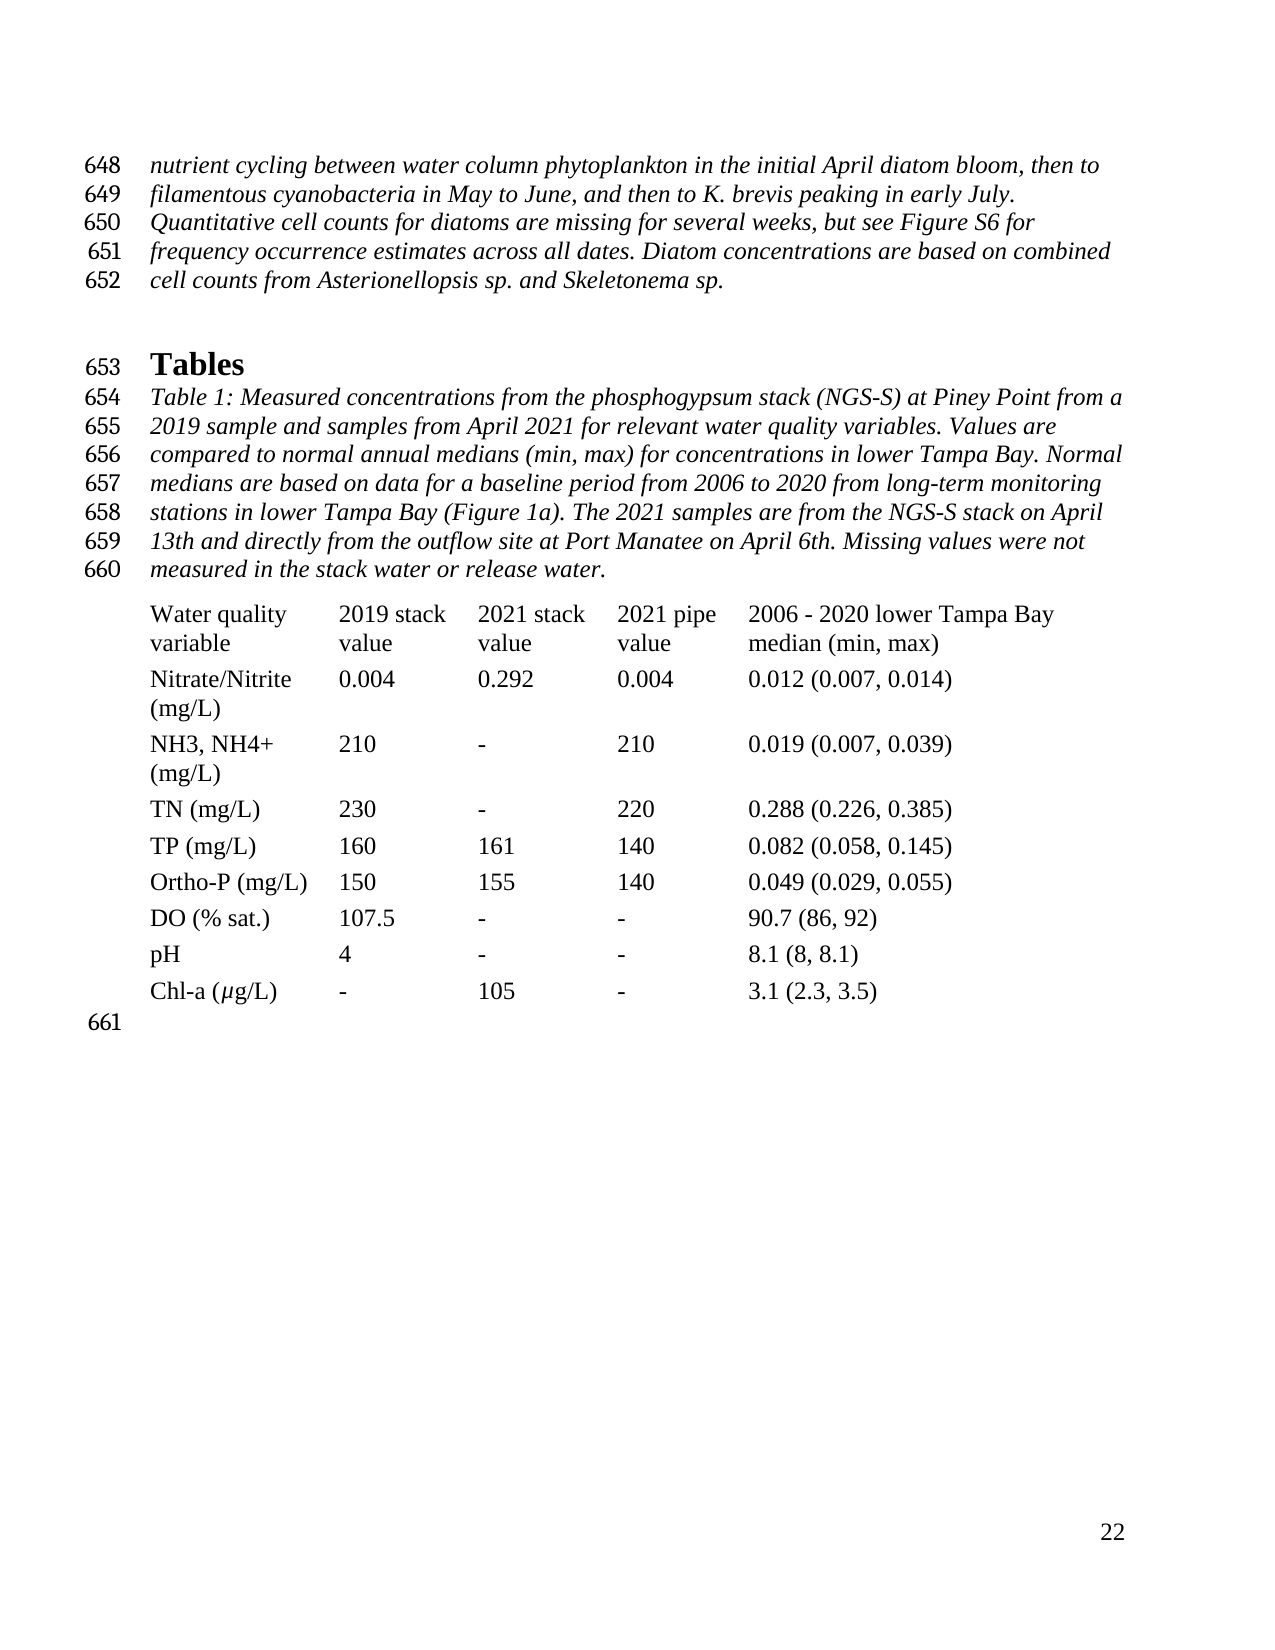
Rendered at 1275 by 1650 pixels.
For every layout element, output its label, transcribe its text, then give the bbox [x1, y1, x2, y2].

table_cell 0.004 [606, 661, 737, 726]
table_cell Chl-a (g/L) [139, 972, 327, 1008]
table_cell 90.7 (86, 92) [737, 900, 1114, 936]
table_cell 0.082 (0.058, 0.145) [737, 827, 1114, 863]
table_cell DO (% sat.) [139, 900, 327, 936]
table_cell - [606, 900, 737, 936]
table_cell 161 [466, 827, 606, 863]
table_header 2021 stack value [466, 596, 606, 661]
table_cell 210 [606, 726, 737, 791]
table_cell TN (mg/L) [139, 791, 327, 827]
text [150, 150, 1125, 294]
table_cell - [327, 972, 466, 1008]
table_cell 155 [466, 863, 606, 899]
table_cell Ortho-P (mg/L) [139, 863, 327, 899]
table_header Water quality variable [139, 596, 327, 661]
table_cell - [606, 936, 737, 972]
table_cell 230 [327, 791, 466, 827]
table_cell Nitrate/Nitrite (mg/L) [139, 661, 327, 726]
table_cell 0.004 [327, 661, 466, 726]
table_cell - [466, 791, 606, 827]
table_cell 3.1 (2.3, 3.5) [737, 972, 1114, 1008]
table_cell pH [139, 936, 327, 972]
table_cell 105 [466, 972, 606, 1008]
table_cell 0.049 (0.029, 0.055) [737, 863, 1114, 899]
table_header 2021 pipe value [606, 596, 737, 661]
table_cell 0.012 (0.007, 0.014) [737, 661, 1114, 726]
table_cell 0.292 [466, 661, 606, 726]
text Table 1: Measured concentrations from the phosphogypsum stack (NGS-S) at Piney Point from a 2019 sample and samples from April 2021 for relevant water quality variables. Values are compared to normal annual medians (min, max) for concentrations in lower Tampa Bay. Normal medians are based on data for a baseline period from 2006 to 2020 from long-term monitoring stations in lower Tampa Bay (Figure 1a). The 2021 samples are from the NGS-S stack on April 13th and directly from the outflow site at Port Manatee on April 6th. Missing values were not measured in the stack water or release water. [150, 382, 1125, 583]
table_cell TP (mg/L) [139, 827, 327, 863]
table_header 2006 - 2020 lower Tampa Bay median (min, max) [737, 596, 1114, 661]
table_cell - [466, 726, 606, 791]
table_cell 210 [327, 726, 466, 791]
table_cell 107.5 [327, 900, 466, 936]
table_cell 140 [606, 827, 737, 863]
table_cell 150 [327, 863, 466, 899]
table_cell - [466, 900, 606, 936]
table_cell 140 [606, 863, 737, 899]
table_cell - [606, 972, 737, 1008]
table_cell 0.288 (0.226, 0.385) [737, 791, 1114, 827]
table_cell NH3, NH4+ (mg/L) [139, 726, 327, 791]
table_cell - [466, 936, 606, 972]
table_cell 220 [606, 791, 737, 827]
subtitle Tables [150, 344, 1125, 382]
table_cell 0.019 (0.007, 0.039) [737, 726, 1114, 791]
table_header 2019 stack value [327, 596, 466, 661]
table_cell 160 [327, 827, 466, 863]
table_cell 4 [327, 936, 466, 972]
table_cell 8.1 (8, 8.1) [737, 936, 1114, 972]
